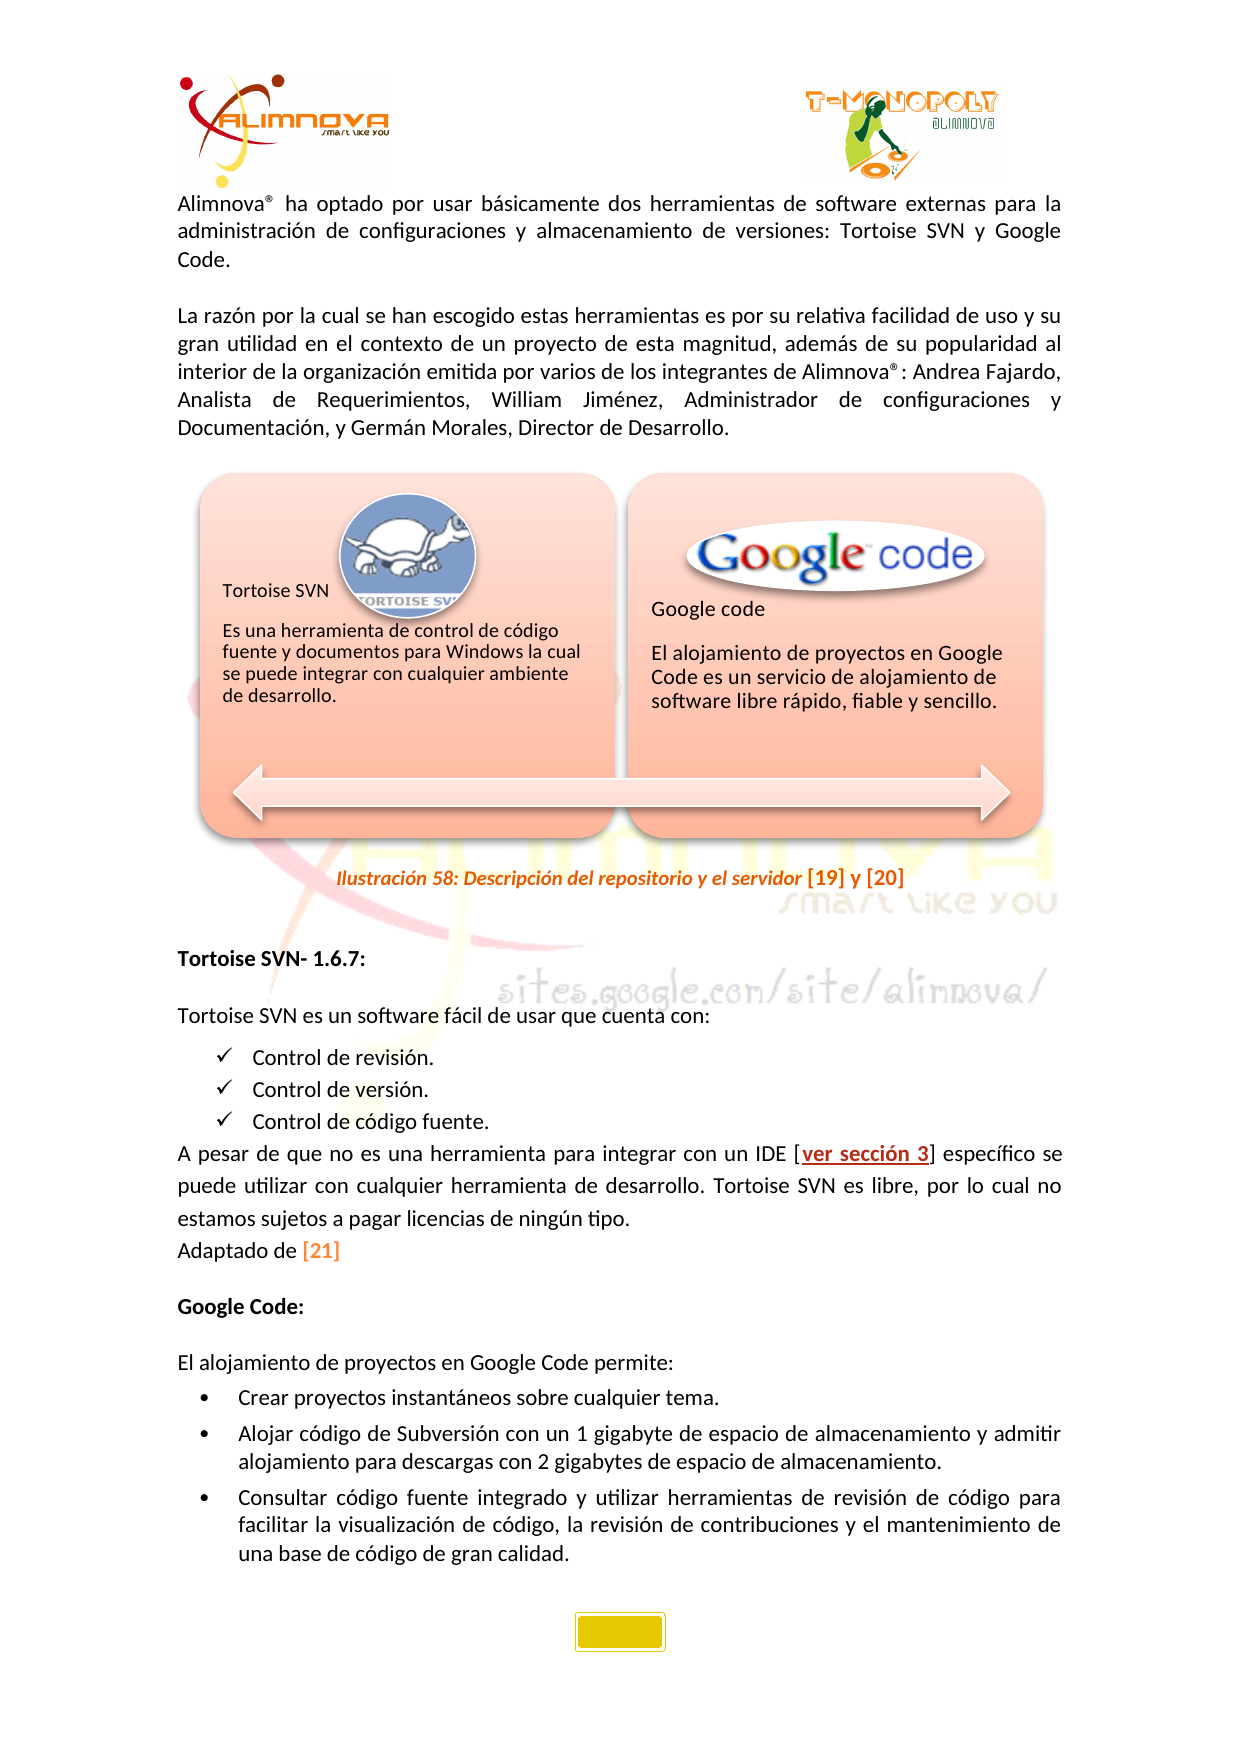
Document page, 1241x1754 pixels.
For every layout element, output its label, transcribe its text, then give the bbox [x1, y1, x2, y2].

text La razón por la cual se han escogido estas herramientas es por su relativa facilidad de uso y su gran utilidad en el contexto de un proyecto de esta magnitud, además de su popularidad al interior de la organización emitida por varios de los integrantes de Alimnova®: Andrea Fajardo, Analista de Requerimientos, William Jiménez, Administrador de configuraciones y Documentación, y Germán Morales, Director de Desarrollo. [177, 301, 1063, 441]
text Alimnova® ha optado por usar básicamente dos herramientas de software externas para la administración de configuraciones y almacenamiento de versiones: Tortoise SVN y Google Code. [177, 189, 1063, 273]
list Control de revisión. [215, 1043, 1063, 1071]
list Control de código fuente. [215, 1107, 1063, 1135]
list Crear proyectos instantáneos sobre cualquier tema. [201, 1383, 1063, 1412]
text Tortoise SVN- 1.6.7: [177, 944, 1063, 972]
picture [689, 523, 982, 589]
list Consultar código fuente integrado y utilizar herramientas de revisión de código para facilitar la visualización de código, la revisión de contribuciones y el mantenimiento de una base de código de gran calidad. [201, 1483, 1063, 1567]
picture [341, 495, 474, 617]
picture [177, 73, 389, 189]
picture [802, 79, 1002, 184]
text Tortoise SVN es un software fácil de usar que cuenta con: [177, 1001, 1063, 1029]
text El alojamiento de proyectos en Google Code permite: [177, 1348, 1063, 1376]
list Control de versión. [215, 1075, 1063, 1103]
text Google Code: [177, 1292, 1063, 1320]
text A pesar de que no es una herramienta para integrar con un IDE [ver sección 3] específico se puede utilizar con cualquier herramienta de desarrollo. Tortoise SVN es libre, por lo cual no estamos sujetos a pagar licencias de ningún tipo. [177, 1139, 1063, 1232]
list Alojar código de Subversión con un 1 gigabyte de espacio de almacenamiento y admitir alojamiento para descargas con 2 gigabytes de espacio de almacenamiento. [201, 1419, 1063, 1475]
